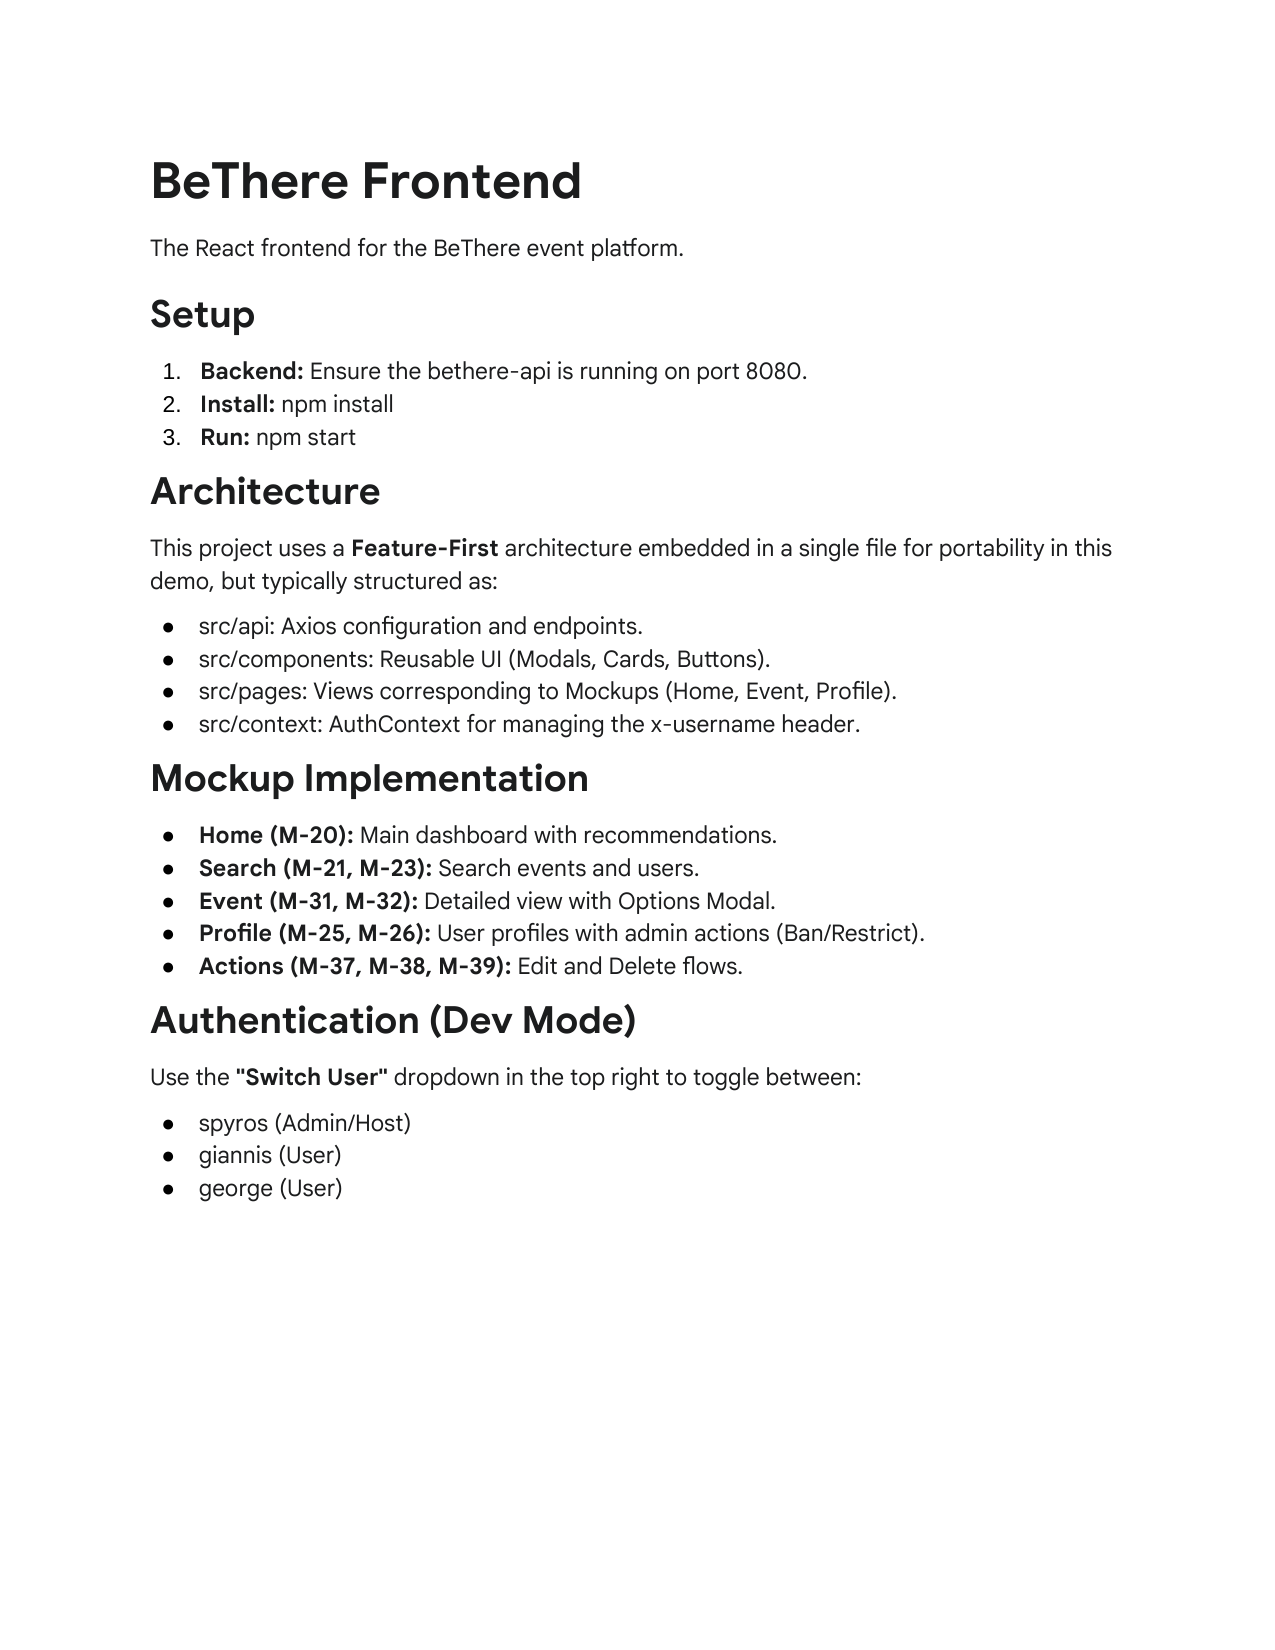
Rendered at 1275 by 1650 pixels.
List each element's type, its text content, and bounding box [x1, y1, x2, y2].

subtitle BeThere Frontend [150, 150, 1125, 213]
list Actions (M-37, M-38, M-39): Edit and Delete flows. [161, 952, 1125, 981]
list spyros (Admin/Host) [161, 1109, 1125, 1138]
subtitle Architecture [150, 468, 1125, 515]
list george (User) [161, 1174, 1125, 1203]
subtitle Mockup Implementation [150, 756, 1125, 802]
list Backend: Ensure the bethere-api is running on port 8080. [162, 358, 1125, 386]
list Event (M-31, M-32): Detailed view with Options Modal. [161, 887, 1125, 916]
list src/context: AuthContext for managing the x-username header. [161, 710, 1125, 739]
text The React frontend for the BeThere event platform. [150, 234, 1125, 263]
list Profile (M-25, M-26): User profiles with admin actions (Ban/Restrict). [161, 920, 1125, 948]
list Home (M-20): Main dashboard with recommendations. [161, 822, 1125, 850]
list src/components: Reusable UI (Modals, Cards, Buttons). [161, 645, 1125, 674]
list src/api: Axios configuration and endpoints. [161, 612, 1125, 641]
list Run: npm start [162, 423, 1125, 452]
list giannis (User) [161, 1142, 1125, 1170]
text Use the "Switch User" dropdown in the top right to toggle between: [150, 1064, 1125, 1092]
list Install: npm install [162, 390, 1125, 419]
text This project uses a Feature-First architecture embedded in a single file for portability in this demo, but typically structured as: [150, 534, 1125, 596]
subtitle Setup [150, 292, 1125, 338]
list src/pages: Views corresponding to Mockups (Home, Event, Profile). [161, 678, 1125, 706]
list Search (M-21, M-23): Search events and users. [161, 854, 1125, 883]
subtitle Authentication (Dev Mode) [150, 998, 1125, 1044]
